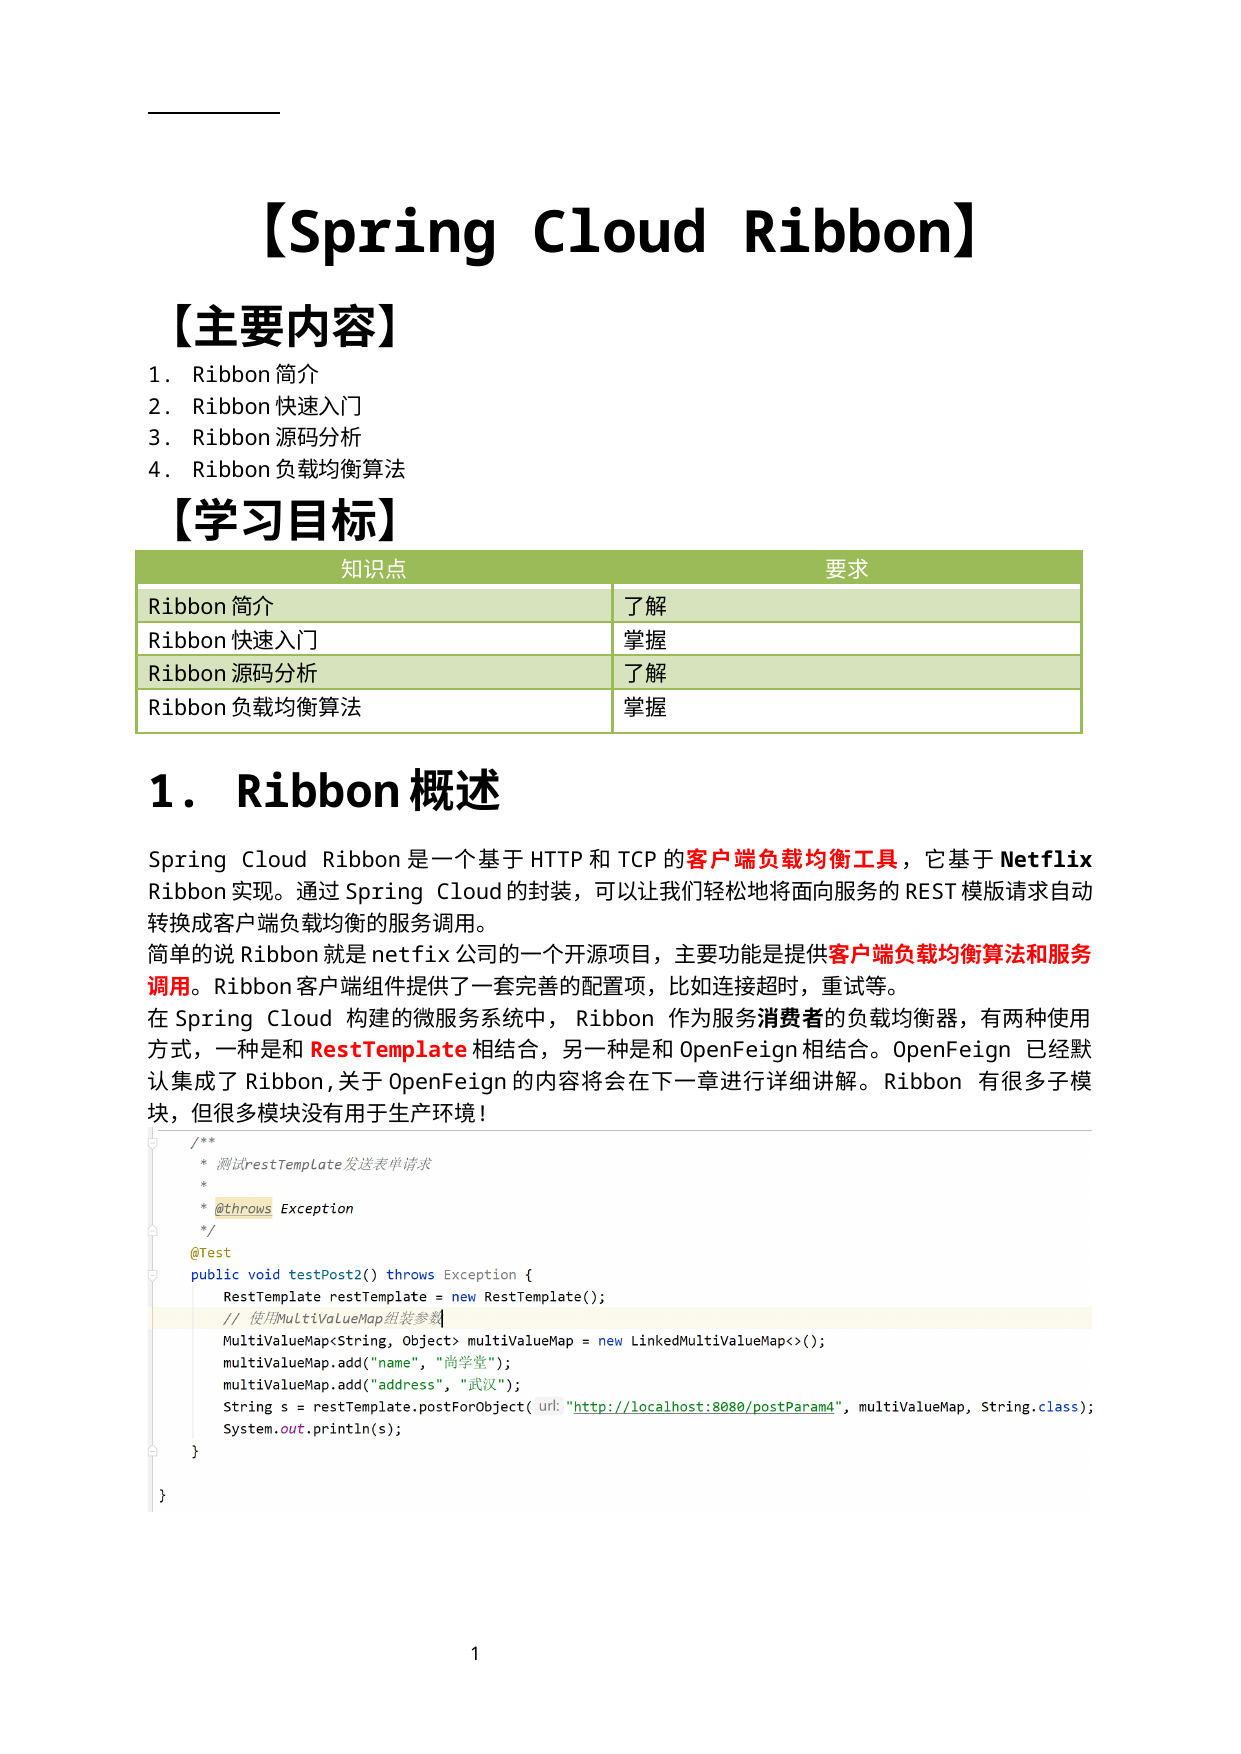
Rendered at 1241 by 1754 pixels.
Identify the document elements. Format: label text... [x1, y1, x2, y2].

list Ribbon源码分析 [148, 420, 1093, 452]
table_cell 了解 [614, 589, 1080, 621]
table_header 要求 [614, 553, 1080, 584]
table_cell 掌握 [614, 623, 1080, 654]
table_cell Ribbon负载均衡算法 [138, 690, 611, 732]
text Spring Cloud Ribbon是一个基于HTTP和TCP的客户端负载均衡工具，它基于Netflix Ribbon实现。通过Spring Cloud的封装，可以让我们轻松地将面向服务的REST模版请求自动转换成客户端负载均衡的服务调用。 [148, 842, 1093, 937]
table_header 知识点 [138, 553, 611, 584]
text 【学习目标】 [148, 484, 1093, 550]
table_cell Ribbon快速入门 [138, 623, 611, 654]
text 在Spring Cloud 构建的微服务系统中， Ribbon 作为服务消费者的负载均衡器，有两种使用方式，一种是和RestTemplate相结合，另一种是和OpenFeign相结合。OpenFeign 已经默认集成了Ribbon,关于OpenFeign的内容将会在下一章进行详细讲解。Ribbon 有很多子模块，但很多模块没有用于生产环境! [148, 1001, 1093, 1128]
picture [147, 1127, 1092, 1512]
subtitle Ribbon概述 [148, 754, 1093, 821]
text 简单的说Ribbon就是netfix公司的一个开源项目，主要功能是提供客户端负载均衡算法和服务调用。Ribbon客户端组件提供了一套完善的配置项，比如连接超时，重试等。 [148, 937, 1093, 1001]
table_cell Ribbon简介 [138, 589, 611, 621]
list Ribbon负载均衡算法 [148, 452, 1093, 484]
table_cell Ribbon源码分析 [138, 656, 611, 688]
table_cell 掌握 [614, 690, 1080, 732]
text 【主要内容】 [148, 291, 1093, 357]
subtitle 【Spring Cloud Ribbon】 [148, 185, 1093, 270]
list Ribbon快速入门 [148, 389, 1093, 420]
list Ribbon简介 [148, 357, 1093, 389]
table_cell 了解 [614, 656, 1080, 688]
